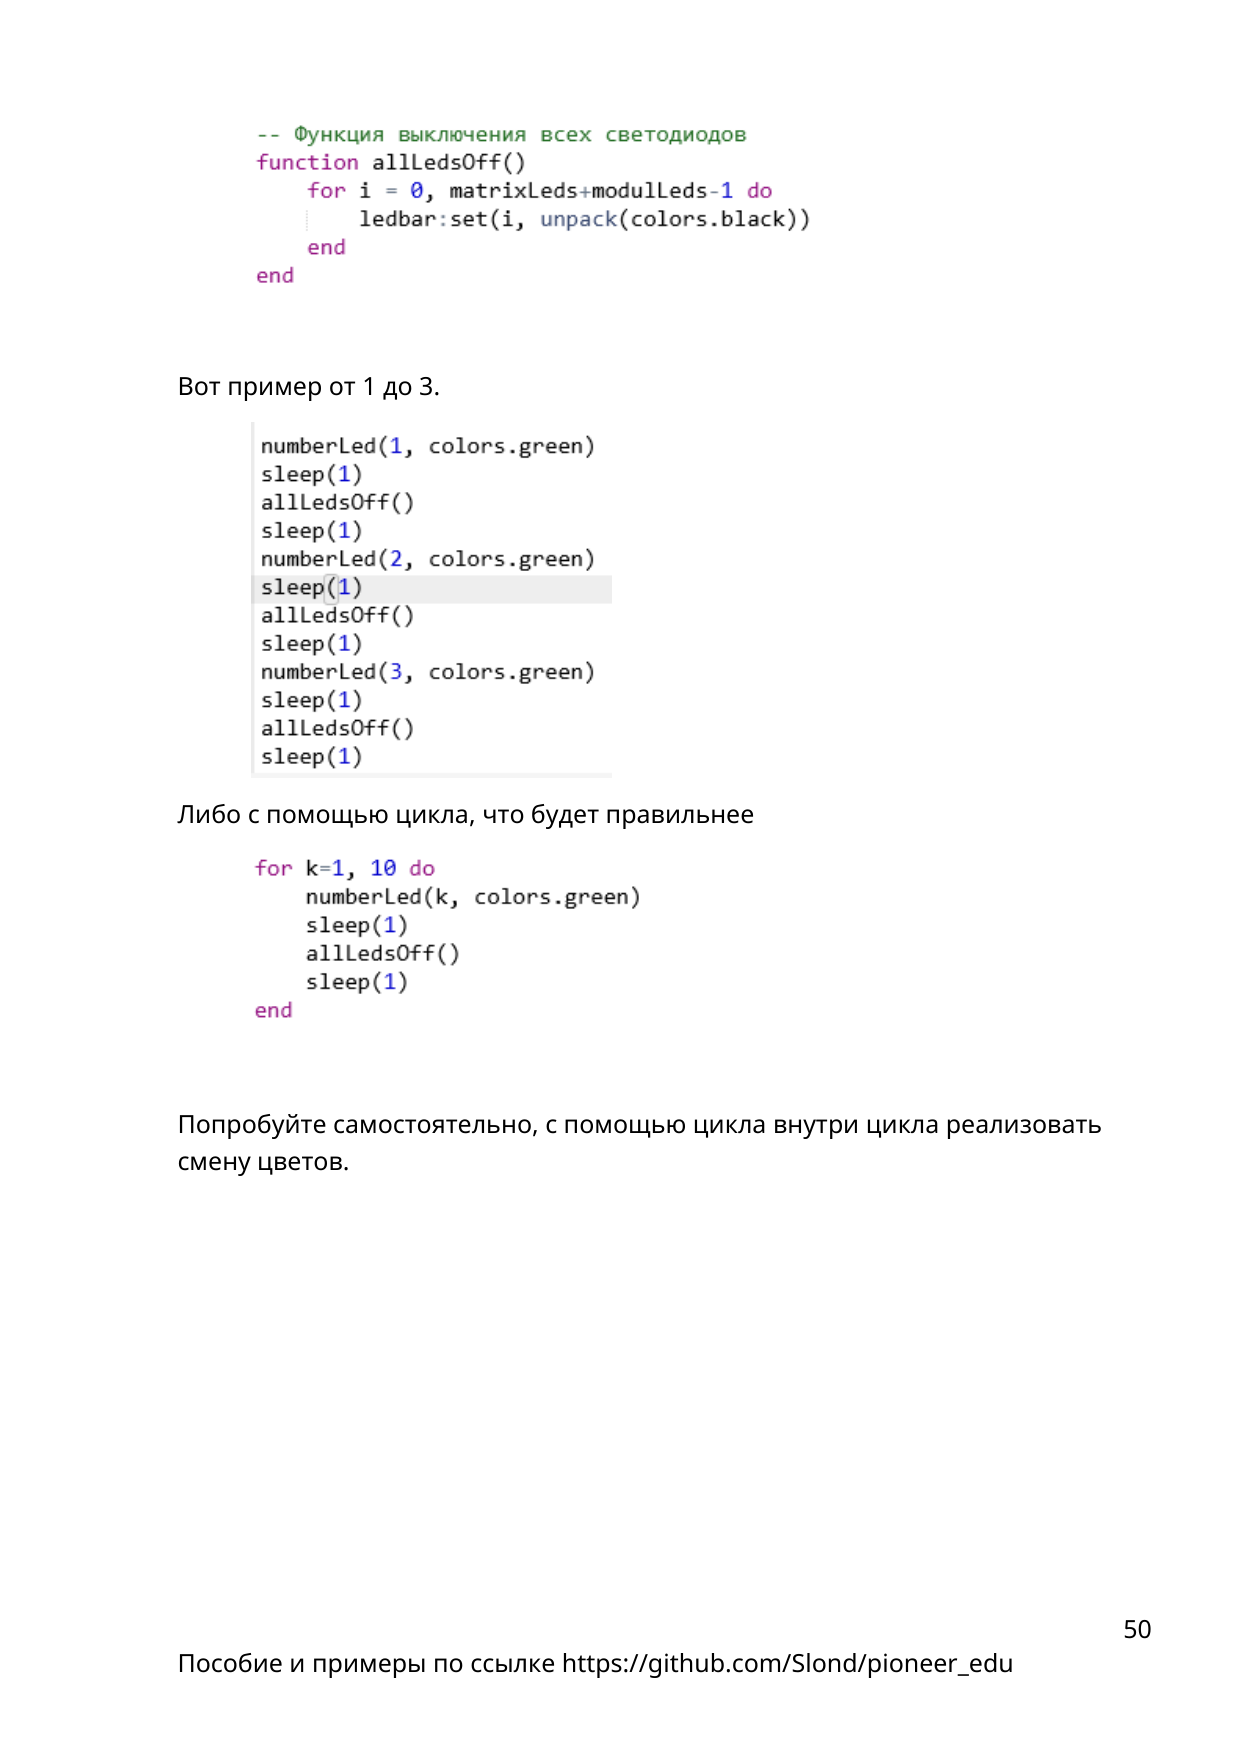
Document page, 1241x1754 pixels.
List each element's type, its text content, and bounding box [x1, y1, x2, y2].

text Попробуйте самостоятельно, с помощью цикла внутри цикла реализовать смену цветов. [177, 1107, 1152, 1178]
text Вот пример от 1 до 3. [177, 369, 1152, 403]
text Либо с помощью цикла, что будет правильнее [177, 797, 1152, 831]
picture [251, 850, 653, 1035]
picture [251, 422, 612, 778]
picture [251, 118, 836, 297]
